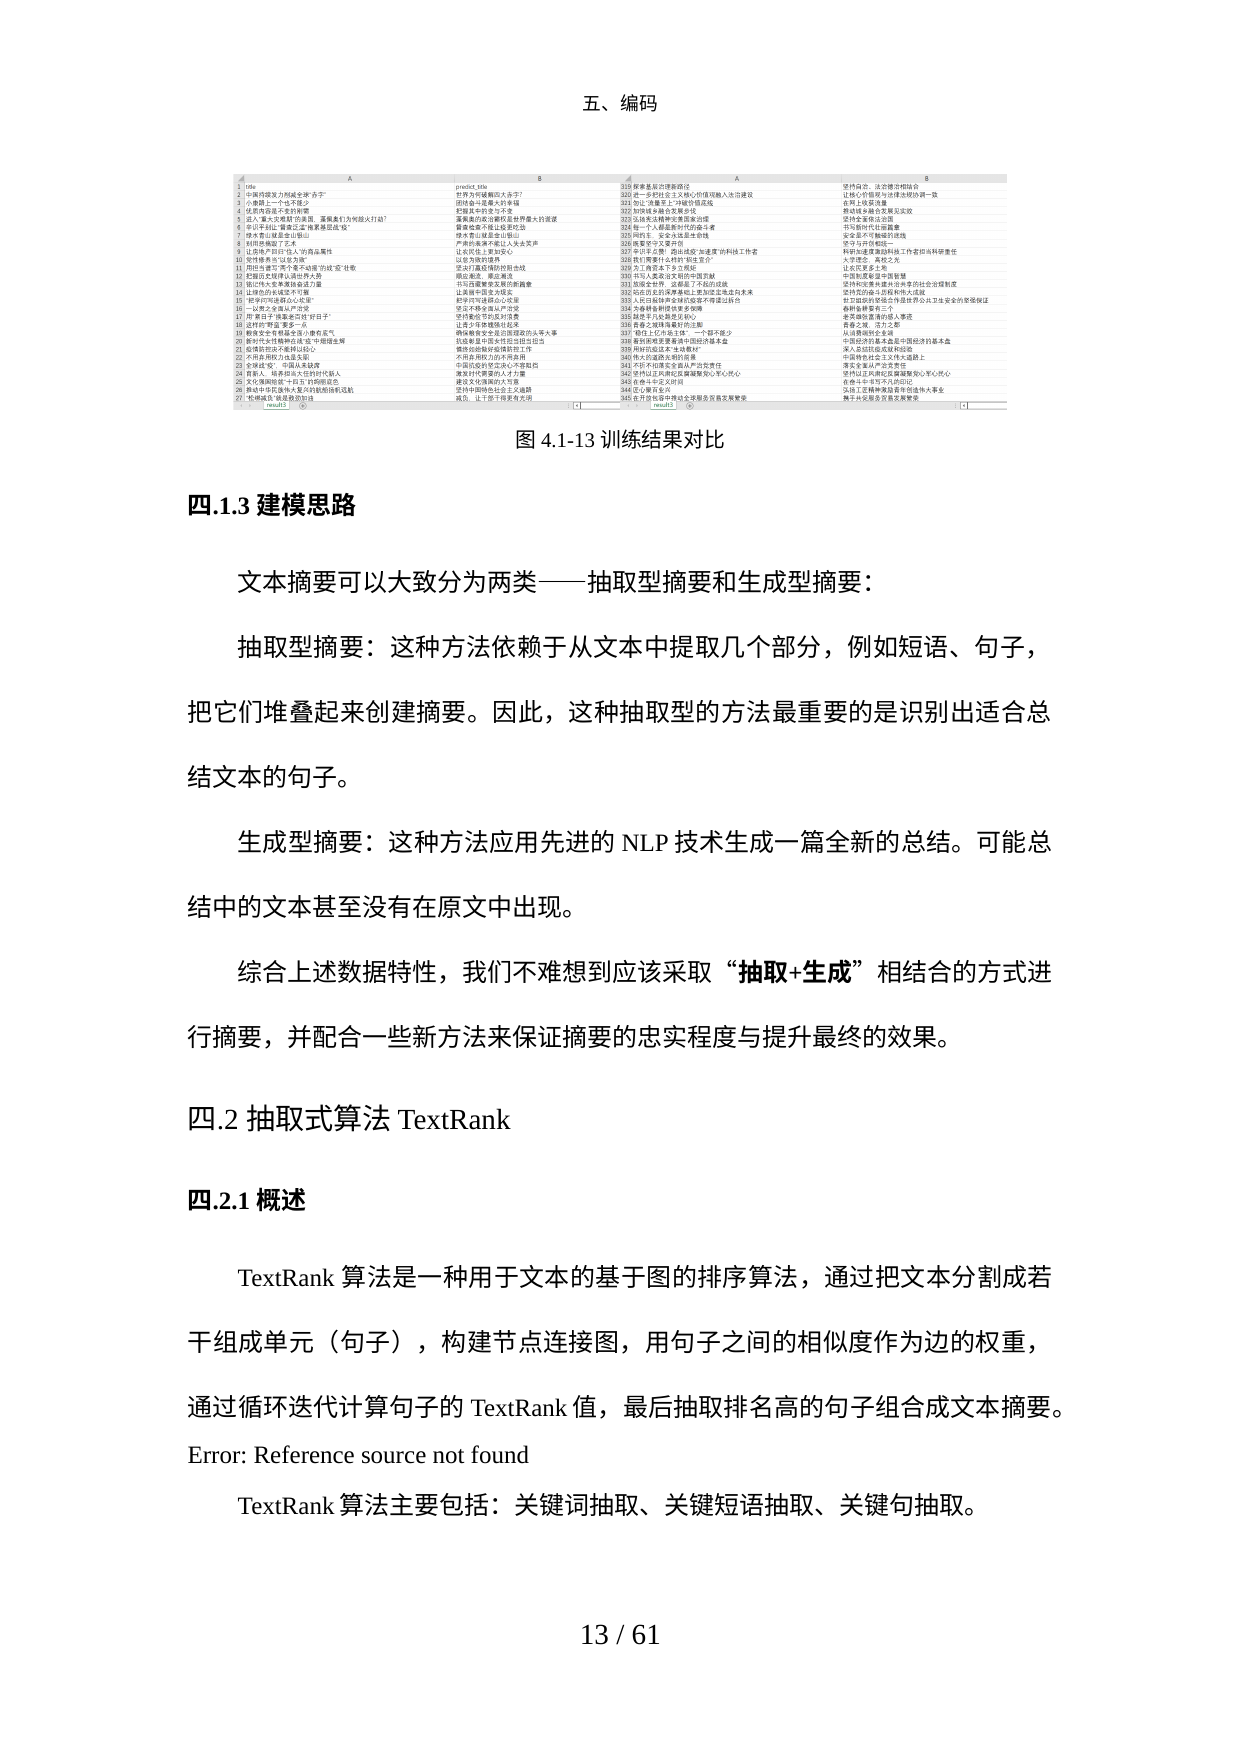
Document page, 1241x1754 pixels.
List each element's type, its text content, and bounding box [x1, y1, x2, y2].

subtitle 抽取式算法TextRank [187, 1084, 1053, 1149]
text 综合上述数据特性，我们不难想到应该采取“抽取+生成”相结合的方式进行摘要，并配合一些新方法来保证摘要的忠实程度与提升最终的效果。 [187, 938, 1053, 1068]
subtitle 建模思路 [187, 471, 1053, 536]
subtitle 概述 [187, 1166, 1053, 1231]
text 抽取型摘要：这种方法依赖于从文本中提取几个部分，例如短语、句子，把它们堆叠起来创建摘要。因此，这种抽取型的方法最重要的是识别出适合总结文本的句子。 [187, 613, 1053, 808]
text TextRank算法主要包括：关键词抽取、关键短语抽取、关键句抽取。 [187, 1471, 1053, 1536]
text 文本摘要可以大致分为两类——抽取型摘要和生成型摘要： [187, 548, 1053, 613]
picture [233, 174, 1007, 410]
text 生成型摘要：这种方法应用先进的NLP技术生成一篇全新的总结。可能总结中的文本甚至没有在原文中出现。 [187, 808, 1053, 938]
